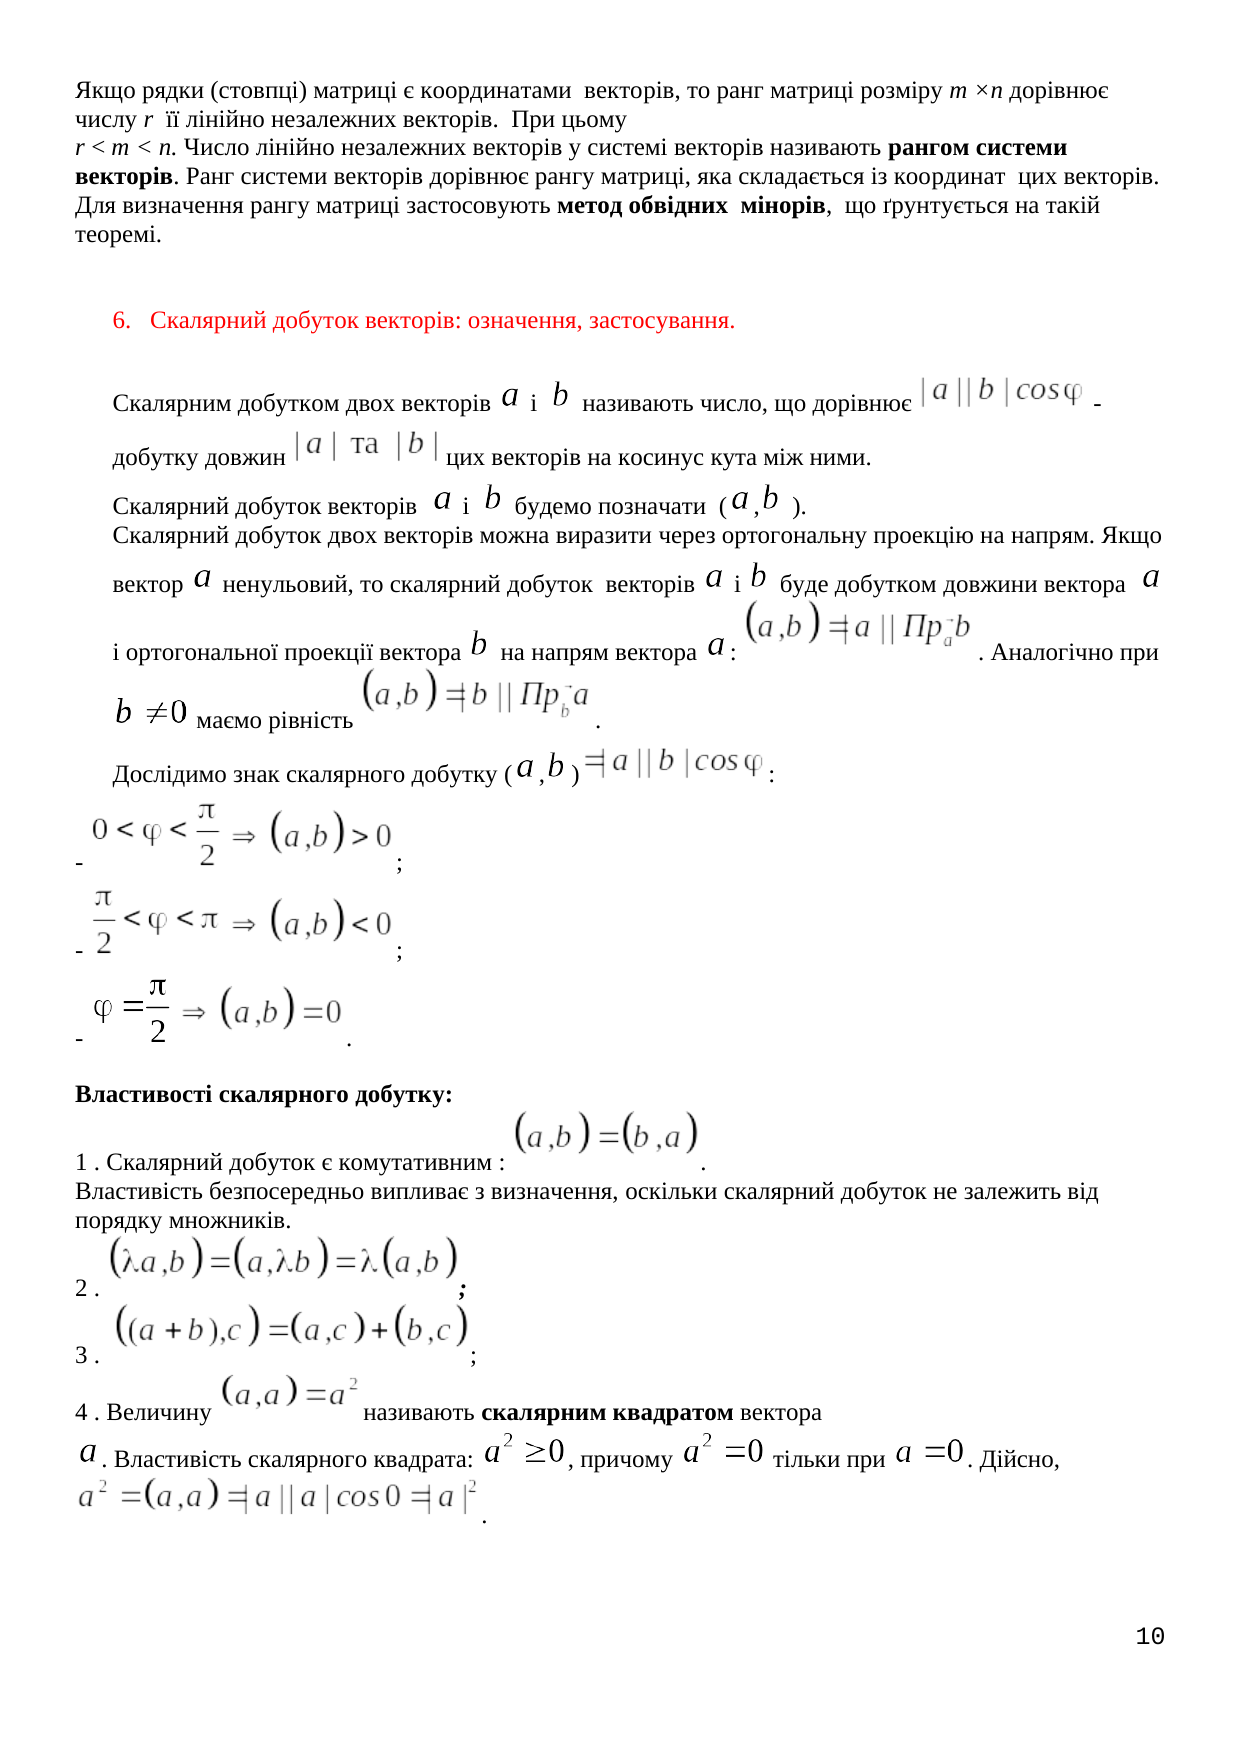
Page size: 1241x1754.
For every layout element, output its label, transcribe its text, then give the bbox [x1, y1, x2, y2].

text r < т < п. Число лінійно незалежних векторів у системі векторів називають рангом системи векторів. Ранг системи векторів дорівнює рангу матриці, яка складається із координат цих векторів. [75, 132, 1165, 190]
text Властивості скалярного добутку: 1 . Скалярний добуток є комутативним : . Властивість безпосередньо випливає з визначення, оскільки скалярний добуток не залежить від порядку множників. [75, 1079, 1165, 1233]
list Скалярний добуток векторів: означення, застосування. [112, 305, 1165, 334]
text - ; - ; - . [75, 788, 1165, 1079]
text Скалярним добутком двох векторів і називають число, що дорівнює - добутку довжин цих векторів на косинус кута між ними. Скалярний добуток векторів і будемо позначати (, ). Скалярний добуток двох векторів можна виразити через ортогональну проекцію на напрям. Якщо вектор ненульовий, то скалярний добуток векторів і буде добутком довжини вектора і ортогональної проекції вектора на напрям вектора : . Аналогічно при маємо рівність . Дослідимо знак скалярного добутку (,): [112, 334, 1165, 788]
text Якщо рядки (стовпці) матриці є координатами векторів, то ранг матриці розміру т ×п дорівнює числу r її лінійно незалежних векторів. При цьому [75, 75, 1165, 132]
text Для визначення рангу матриці застосовують метод обвідних мінорів, що ґрунтується на такій теоремі. [75, 190, 1165, 247]
text 2 . ; 3 . ; 4 . Величину називають скалярним квадратом вектора . Властивість скалярного квадрата: , причому тільки при . Дійсно, . [75, 1233, 1165, 1529]
